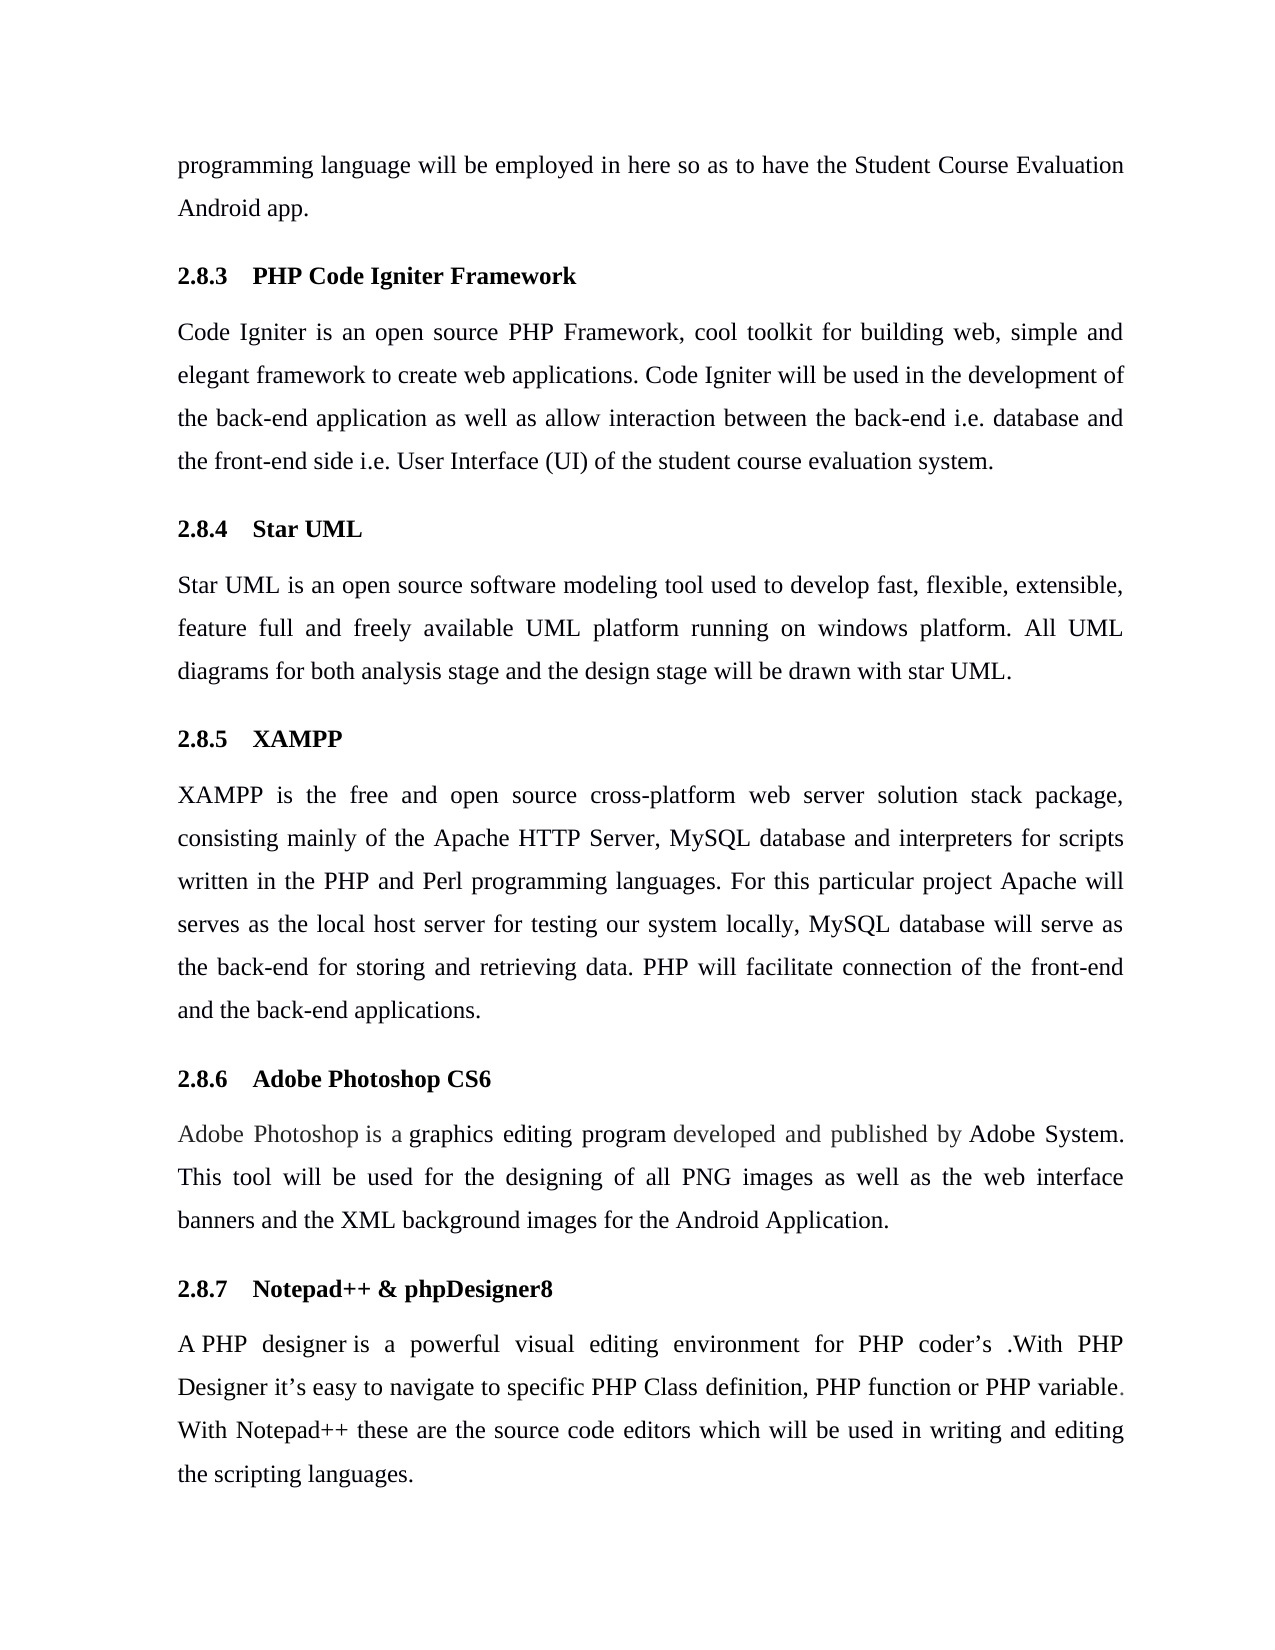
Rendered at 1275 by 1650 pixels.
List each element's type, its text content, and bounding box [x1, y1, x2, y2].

subtitle PHP Code Igniter Framework [177, 261, 1125, 290]
subtitle Star UML [177, 514, 1125, 543]
text Adobe Photoshop is a graphics editing program developed and published by Adobe System. This tool will be used for the designing of all PNG images as well as the web interface banners and the XML background images for the Android Application. [177, 1119, 1125, 1234]
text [177, 150, 1125, 222]
text XAMPP is the free and open source cross-platform web server solution stack package, consisting mainly of the Apache HTTP Server, MySQL database and interpreters for scripts written in the PHP and Perl programming languages. For this particular project Apache will serves as the local host server for testing our system locally, MySQL database will serve as the back-end for storing and retrieving data. PHP will facilitate connection of the front-end and the back-end applications. [177, 780, 1125, 1024]
text Code Igniter is an open source PHP Framework, cool toolkit for building web, simple and elegant framework to create web applications. Code Igniter will be used in the development of the back-end application as well as allow interaction between the back-end i.e. database and the front-end side i.e. User Interface (UI) of the student course evaluation system. [177, 317, 1125, 475]
text Star UML is an open source software modeling tool used to develop fast, flexible, extensible, feature full and freely available UML platform running on windows platform. All UML diagrams for both analysis stage and the design stage will be drawn with star UML. [177, 570, 1125, 685]
subtitle XAMPP [177, 724, 1125, 753]
subtitle Notepad++ & phpDesigner8 [177, 1274, 1125, 1302]
text A PHP designer is a powerful visual editing environment for PHP coder’s .With PHP Designer it’s easy to navigate to specific PHP Class definition, PHP function or PHP variable. With Notepad++ these are the source code editors which will be used in writing and editing the scripting languages. [177, 1358, 1125, 1487]
subtitle Adobe Photoshop CS6 [177, 1064, 1125, 1092]
